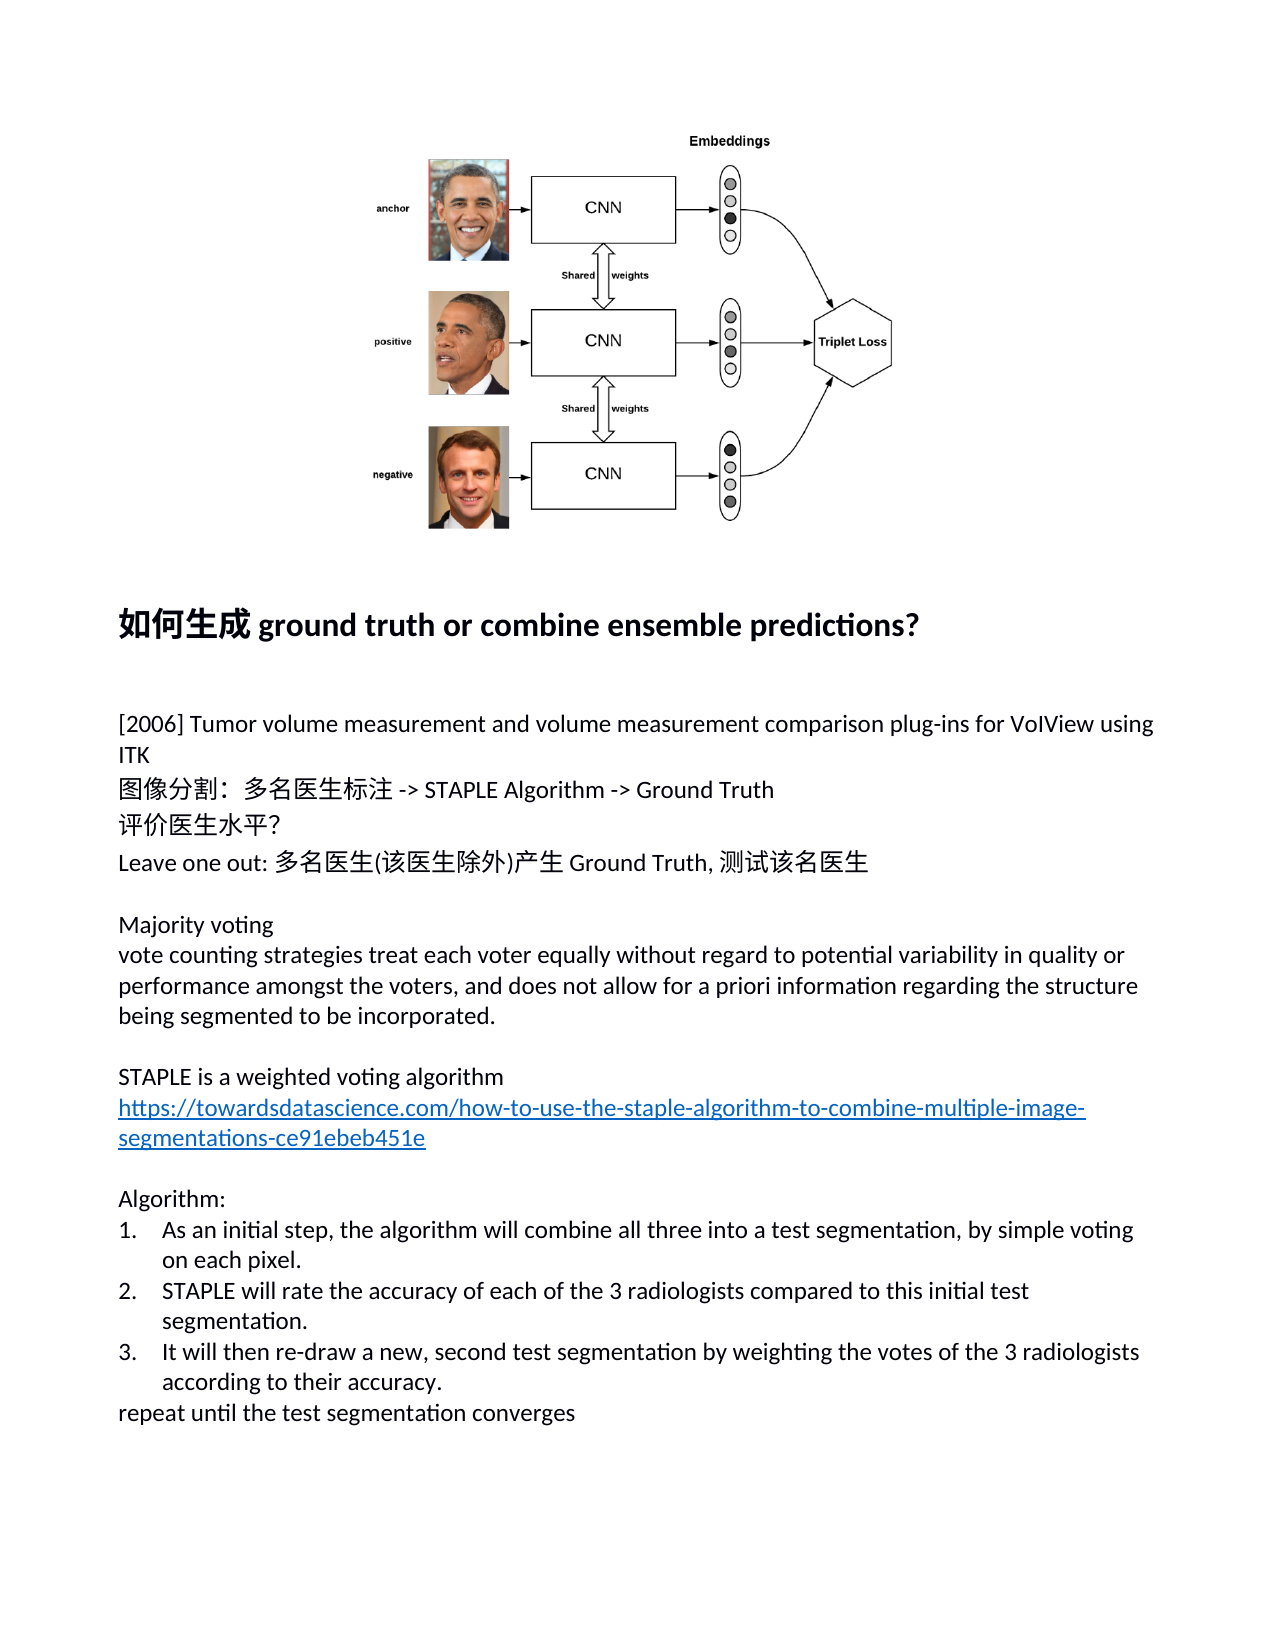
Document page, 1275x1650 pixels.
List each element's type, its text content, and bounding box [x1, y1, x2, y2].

text Majority voting [118, 909, 1157, 939]
list It will then re-draw a new, second test segmentation by weighting the votes of the 3 radiologists according to their accuracy. [118, 1336, 1157, 1397]
list As an initial step, the algorithm will combine all three into a test segmentation, by simple voting on each pixel. [118, 1214, 1157, 1275]
text 评价医生水平？ [118, 806, 1157, 842]
text repeat until the test segmentation converges [118, 1397, 1157, 1428]
subtitle 如何生成ground truth or combine ensemble predictions? [118, 598, 1157, 646]
list STAPLE will rate the accuracy of each of the 3 radiologists compared to this initial test segmentation. [118, 1275, 1157, 1336]
text 图像分割：多名医生标注 -> STAPLE Algorithm -> Ground Truth [118, 769, 1157, 806]
text vote counting strategies treat each voter equally without regard to potential variability in quality or performance amongst the voters, and does not allow for a priori information regarding the structure being segmented to be incorporated. [118, 939, 1157, 1031]
text https://towardsdatascience.com/how-to-use-the-staple-algorithm-to-combine-multiple-image-segmentations-ce91ebeb451e [118, 1092, 1157, 1153]
text Algorithm: [118, 1183, 1157, 1214]
text Leave one out: 多名医生(该医生除外)产生Ground Truth, 测试该名医生 [118, 842, 1157, 878]
text STAPLE is a weighted voting algorithm [118, 1061, 1157, 1092]
text [2006] Tumor volume measurement and volume measurement comparison plug-ins for VoIView using ITK [118, 708, 1157, 769]
picture [356, 118, 919, 541]
